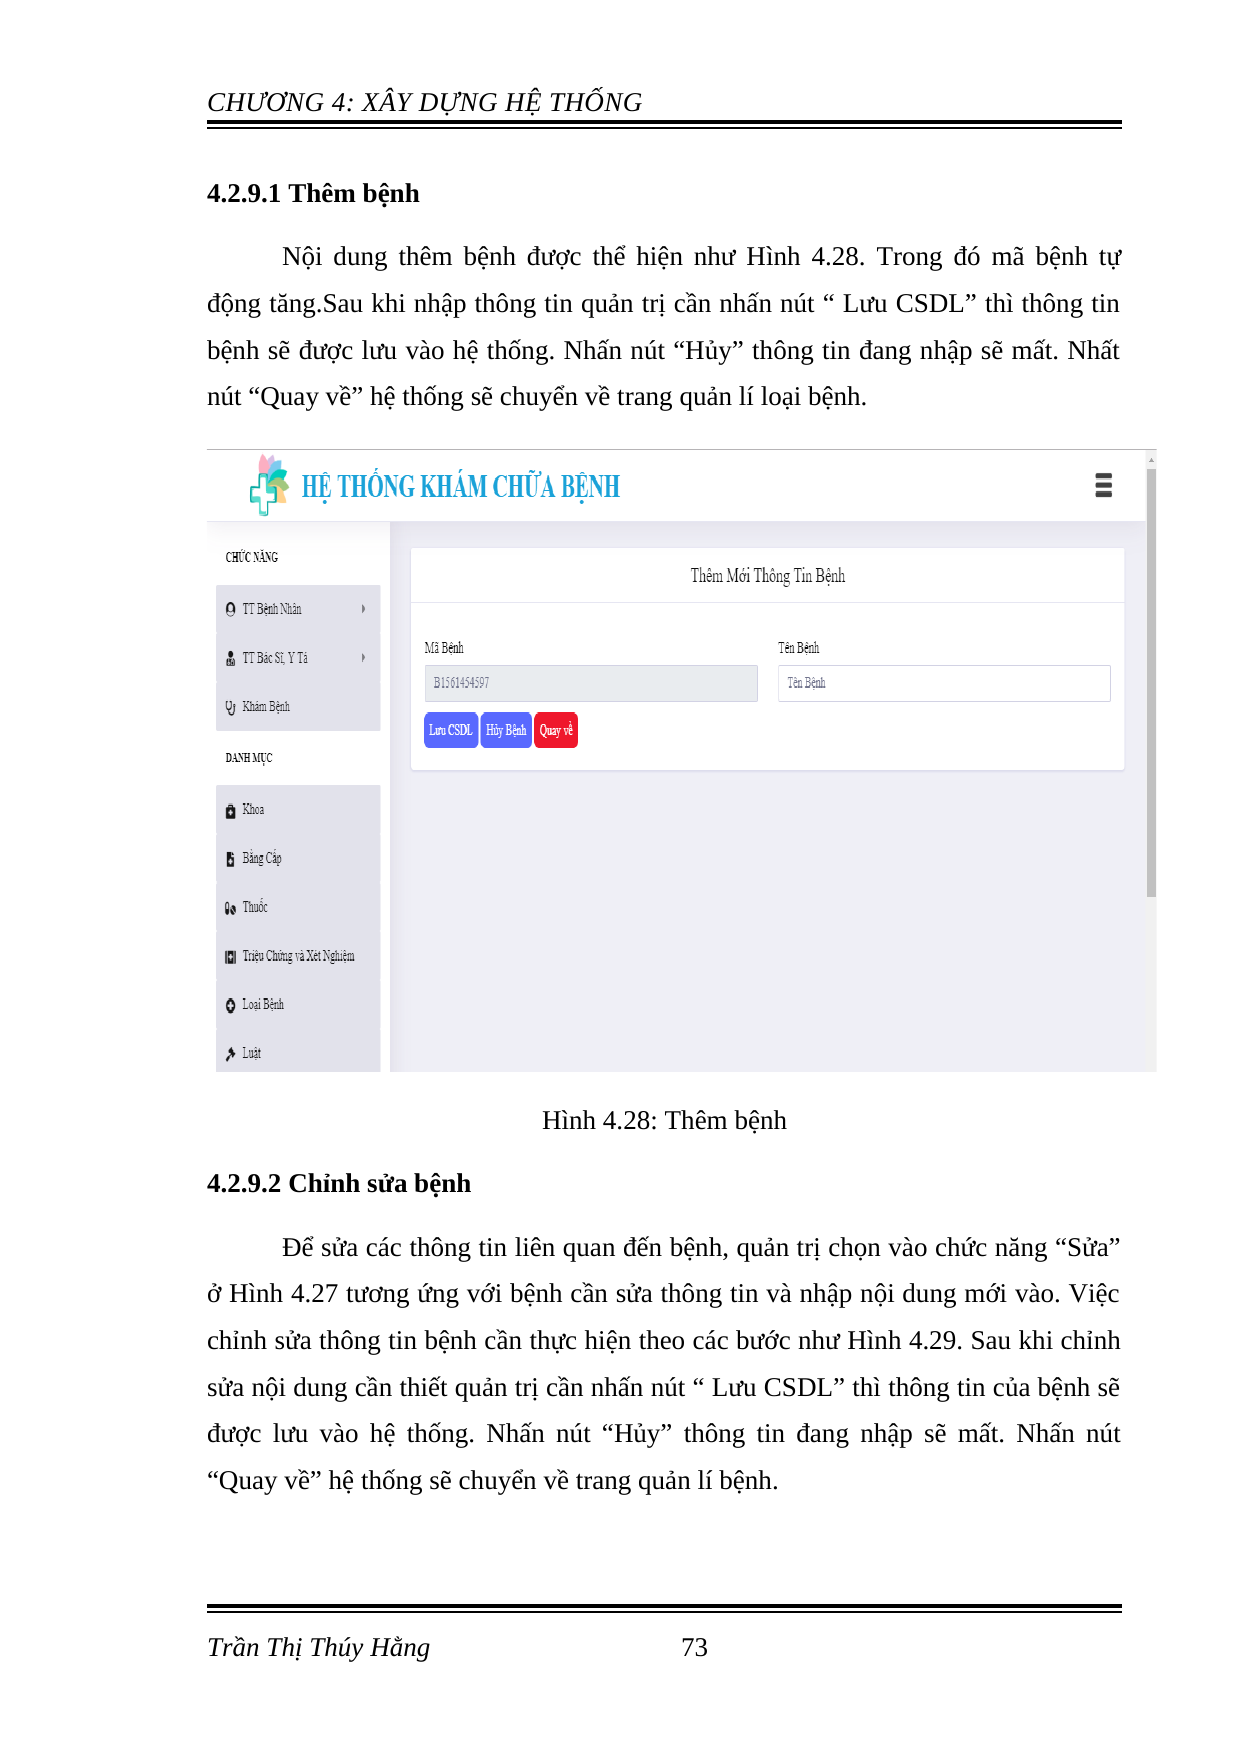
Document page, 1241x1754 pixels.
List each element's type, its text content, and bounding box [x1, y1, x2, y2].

text Nội dung thêm bệnh được thể hiện như Hình 4.28. Trong đó mã bệnh tự động tăng.Sau khi nhập thông tin quản trị cần nhấn nút “ Lưu CSDL” thì thông tin bệnh sẽ được lưu vào hệ thống. Nhấn nút “Hủy” thông tin đang nhập sẽ mất. Nhất nút “Quay về” hệ thống sẽ chuyển về trang quản lí loại bệnh. [207, 241, 1122, 412]
picture [206, 443, 1157, 1072]
text Hình 4.28: Thêm bệnh [207, 1104, 1122, 1135]
text 4.2.9.2 Chỉnh sửa bệnh [207, 1167, 1122, 1199]
text Để sửa các thông tin liên quan đến bệnh, quản trị chọn vào chức năng “Sửa” ở Hình 4.27 tương ứng với bệnh cần sửa thông tin và nhập nội dung mới vào. Việc chỉnh sửa thông tin bệnh cần thực hiện theo các bước như Hình 4.29. Sau khi chỉnh sửa nội dung cần thiết quản trị cần nhấn nút “ Lưu CSDL” thì thông tin của bệnh sẽ được lưu vào hệ thống. Nhấn nút “Hủy” thông tin đang nhập sẽ mất. Nhấn nút “Quay về” hệ thống sẽ chuyển về trang quản lí bệnh. [207, 1231, 1122, 1495]
text 4.2.9.1 Thêm bệnh [207, 177, 1122, 208]
